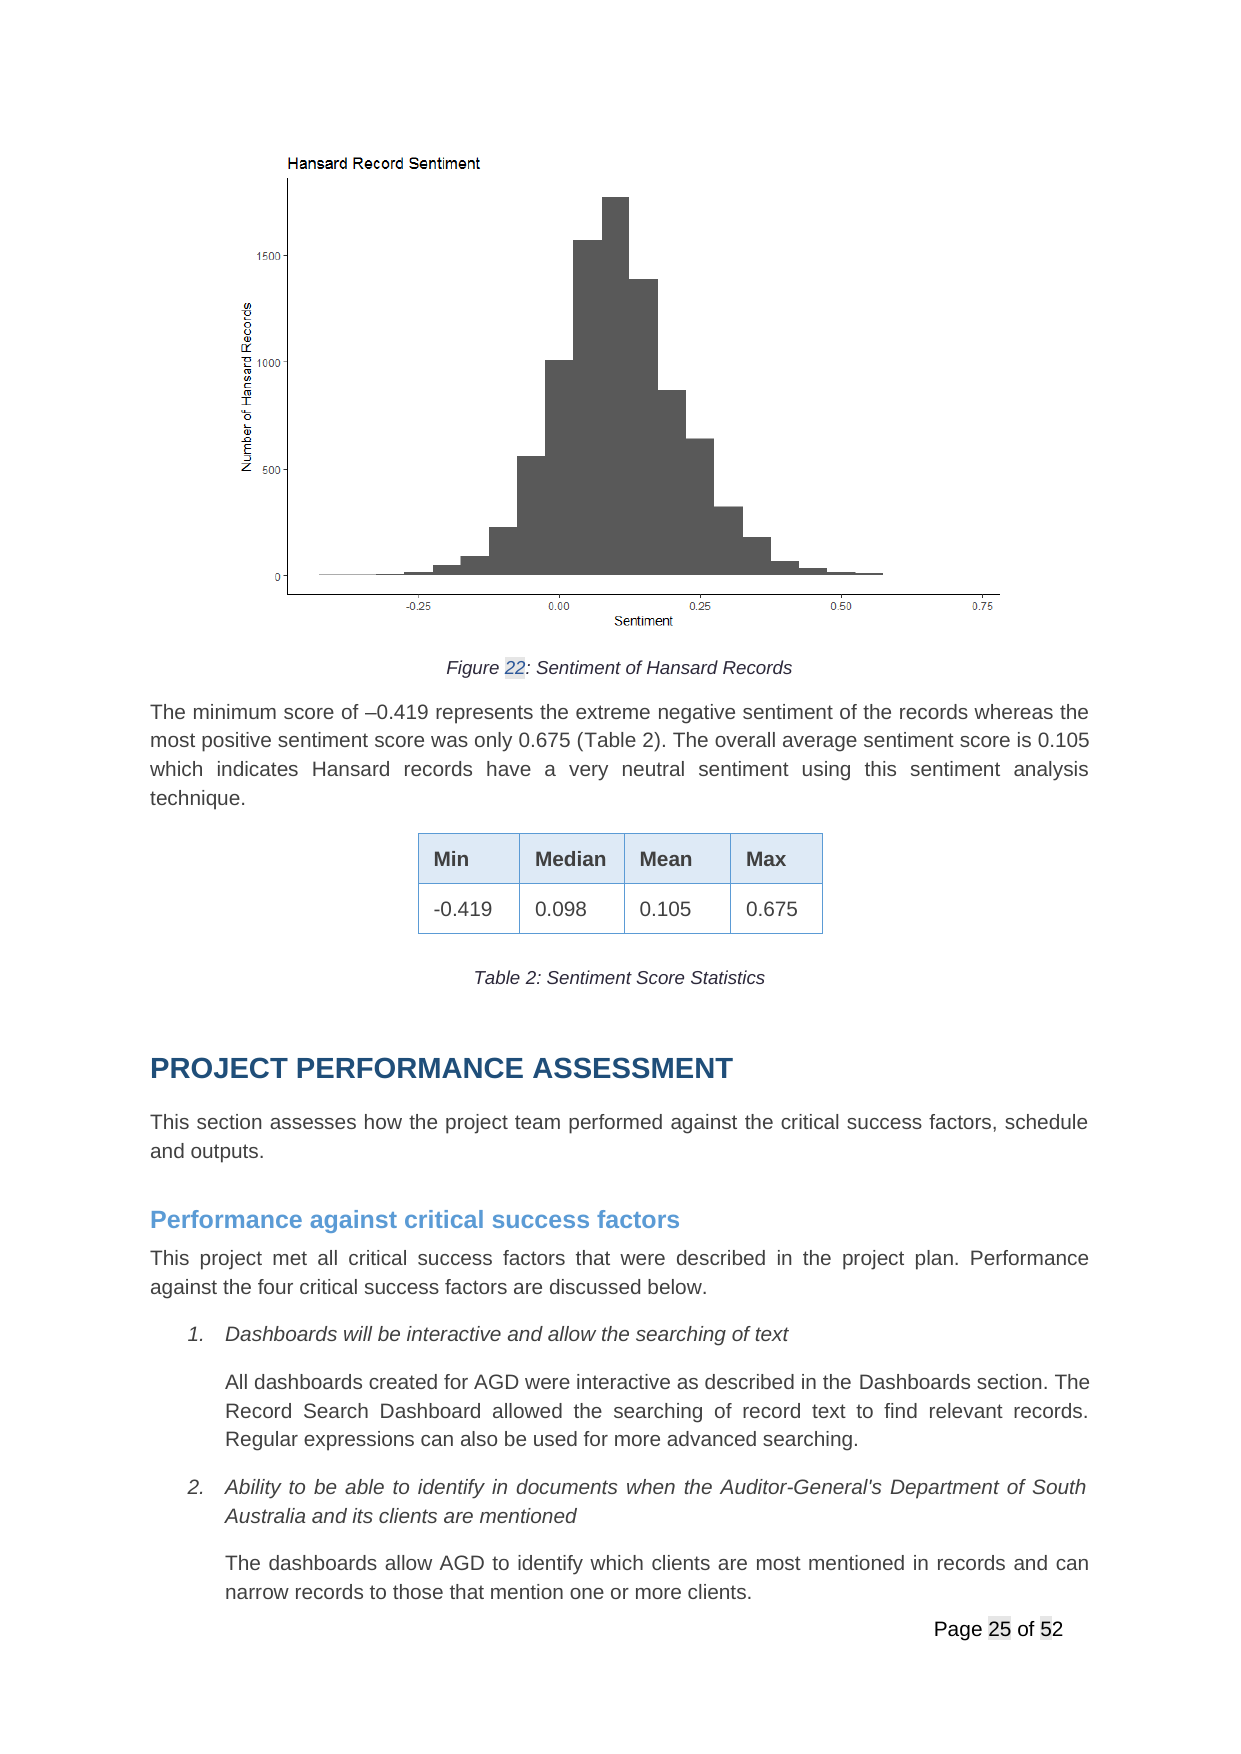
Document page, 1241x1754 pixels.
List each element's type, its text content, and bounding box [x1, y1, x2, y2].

list Dashboards will be interactive and allow the searching of text [187, 1322, 1090, 1346]
table_header Min [419, 834, 519, 883]
text This section assesses how the project team performed against the critical success factors, schedule and outputs. [150, 1110, 1090, 1162]
table_header Mean [625, 834, 730, 883]
subtitle Performance against critical success factors [150, 1205, 1090, 1233]
text The minimum score of –0.419 represents the extreme negative sentiment of the records whereas the most positive sentiment score was only 0.675 (Table 2). The overall average sentiment score is 0.105 which indicates Hansard records have a very neutral sentiment using this sentiment analysis technique. [150, 699, 1090, 810]
table_cell 0.675 [731, 884, 822, 933]
text Figure 22: Sentiment of Hansard Records [150, 657, 505, 679]
table_header Median [520, 834, 624, 883]
text The dashboards allow AGD to identify which clients are most mentioned in records and can narrow records to those that mention one or more clients. [225, 1551, 1090, 1604]
list Ability to be able to identify in documents when the Auditor-General's Department of South Australia and its clients are mentioned [187, 1475, 1090, 1527]
table_cell 0.098 [520, 884, 624, 933]
table_cell -0.419 [419, 884, 519, 933]
table_header Max [731, 834, 822, 883]
text All dashboards created for AGD were interactive as described in the Dashboards section. The Record Search Dashboard allowed the searching of record text to find relevant records. Regular expressions can also be used for more advanced searching. [225, 1370, 1090, 1451]
table_cell 0.105 [625, 884, 730, 933]
picture [233, 150, 1007, 634]
text Figure 22: Sentiment of Hansard Records [525, 657, 1090, 679]
text This project met all critical success factors that were described in the project plan. Performance against the four critical success factors are discussed below. [150, 1246, 1090, 1299]
subtitle Project Performance Assessment [150, 1051, 1090, 1085]
